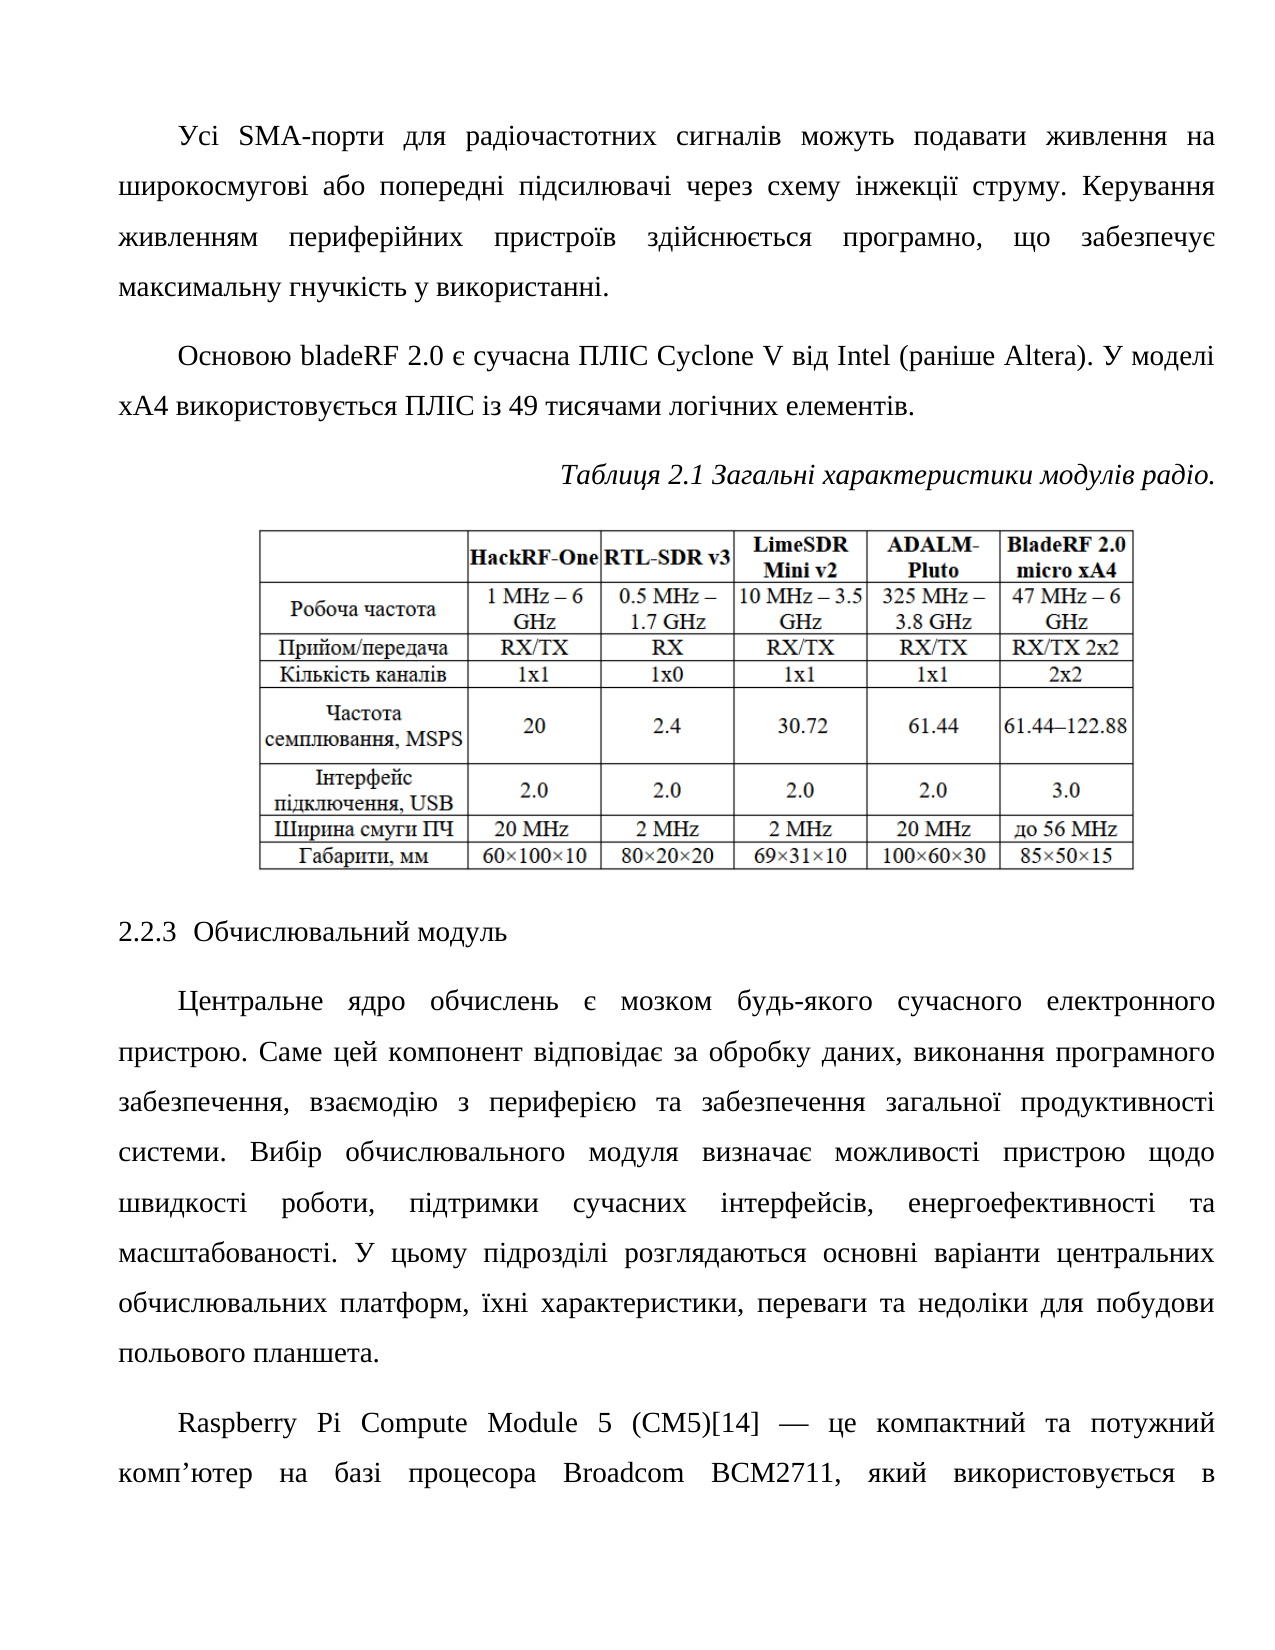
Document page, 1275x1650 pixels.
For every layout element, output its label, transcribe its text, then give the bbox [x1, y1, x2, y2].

text Центральне ядро обчислень є мозком будь-якого сучасного електронного пристрою. Саме цей компонент відповідає за обробку даних, виконання програмного забезпечення, взаємодію з периферією та забезпечення загальної продуктивності системи. Вибір обчислювального модуля визначає можливості пристрою щодо швидкості роботи, підтримки сучасних інтерфейсів, енергоефективності та масштабованості. У цьому підрозділі розглядаються основні варіанти центральних обчислювальних платформ, їхні характеристики, переваги та недоліки для побудови польового планшета. [118, 983, 1216, 1369]
picture [253, 526, 1140, 877]
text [118, 1405, 1216, 1488]
text Усі SMA-порти для радіочастотних сигналів можуть подавати живлення на широкосмугові або попередні підсилювачі через схему інжекції струму. Керування живленням периферійних пристроїв здійснюється програмно, що забезпечує максимальну гнучкість у використанні. [118, 118, 1216, 303]
text Основою bladeRF 2.0 є сучасна ПЛІС Cyclone V від Intel (раніше Altera). У моделі xA4 використовується ПЛІС із 49 тисячами логічних елементів. [118, 338, 1216, 422]
subtitle Обчислювальний модуль [118, 914, 1216, 948]
text Таблиця 2.1 Загальні характеристики модулів радіо. [118, 457, 1216, 491]
